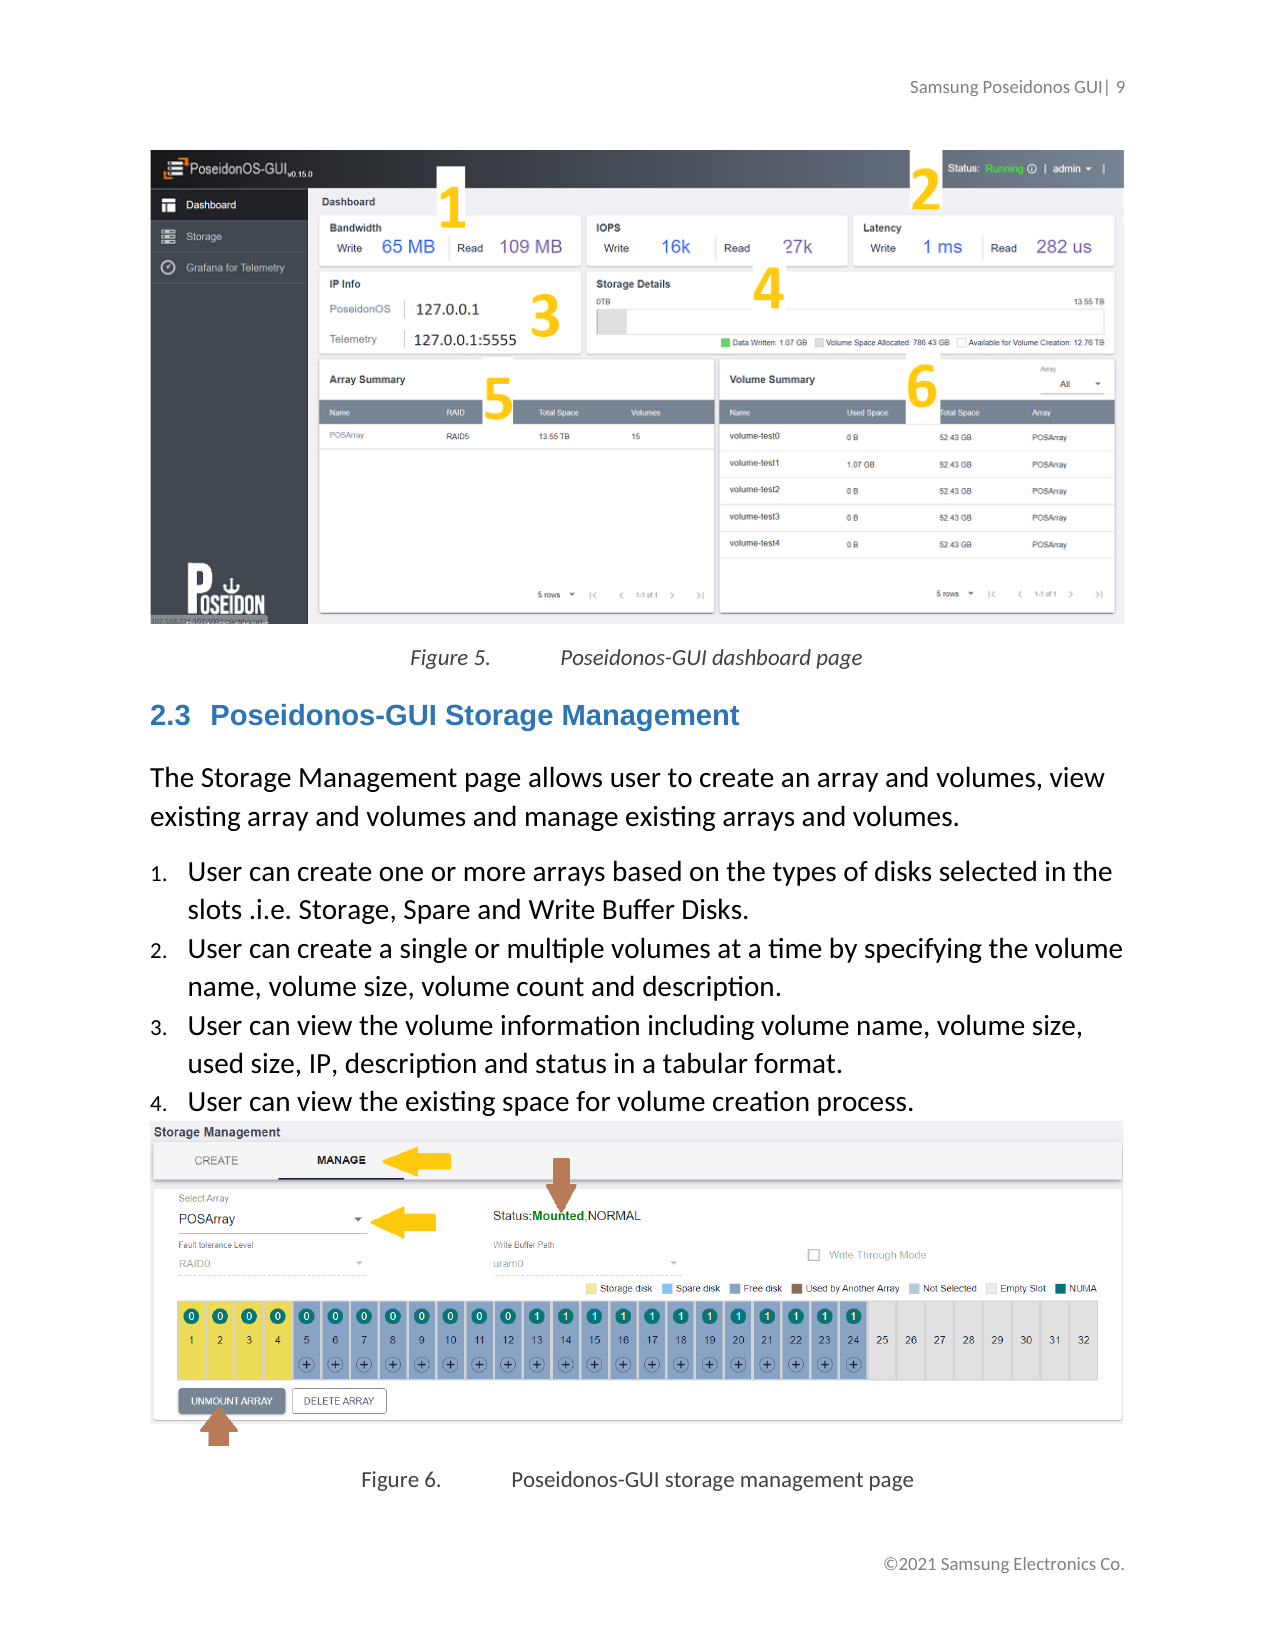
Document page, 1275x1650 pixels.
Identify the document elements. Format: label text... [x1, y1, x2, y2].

list Poseidonos-GUI Storage Management [150, 698, 1125, 732]
text The Storage Management page allows user to create an array and volumes, view existing array and volumes and manage existing arrays and volumes. [150, 759, 1125, 833]
list User can create one or more arrays based on the types of disks selected in the slots .i.e. Storage, Spare and Write Buffer Disks. [150, 853, 1125, 927]
picture [150, 150, 1125, 624]
list User can view the volume information including volume name, volume size, used size, IP, description and status in a tabular format. [150, 1007, 1125, 1081]
list User can create a single or multiple volumes at a time by specifying the volume name, volume size, volume count and description. [150, 930, 1125, 1004]
list Poseidonos-GUI storage management page [150, 1465, 1125, 1493]
list User can view the existing space for volume creation process. [150, 1083, 1125, 1119]
list Poseidonos-GUI dashboard page [150, 643, 1125, 671]
picture [150, 1121, 1124, 1446]
